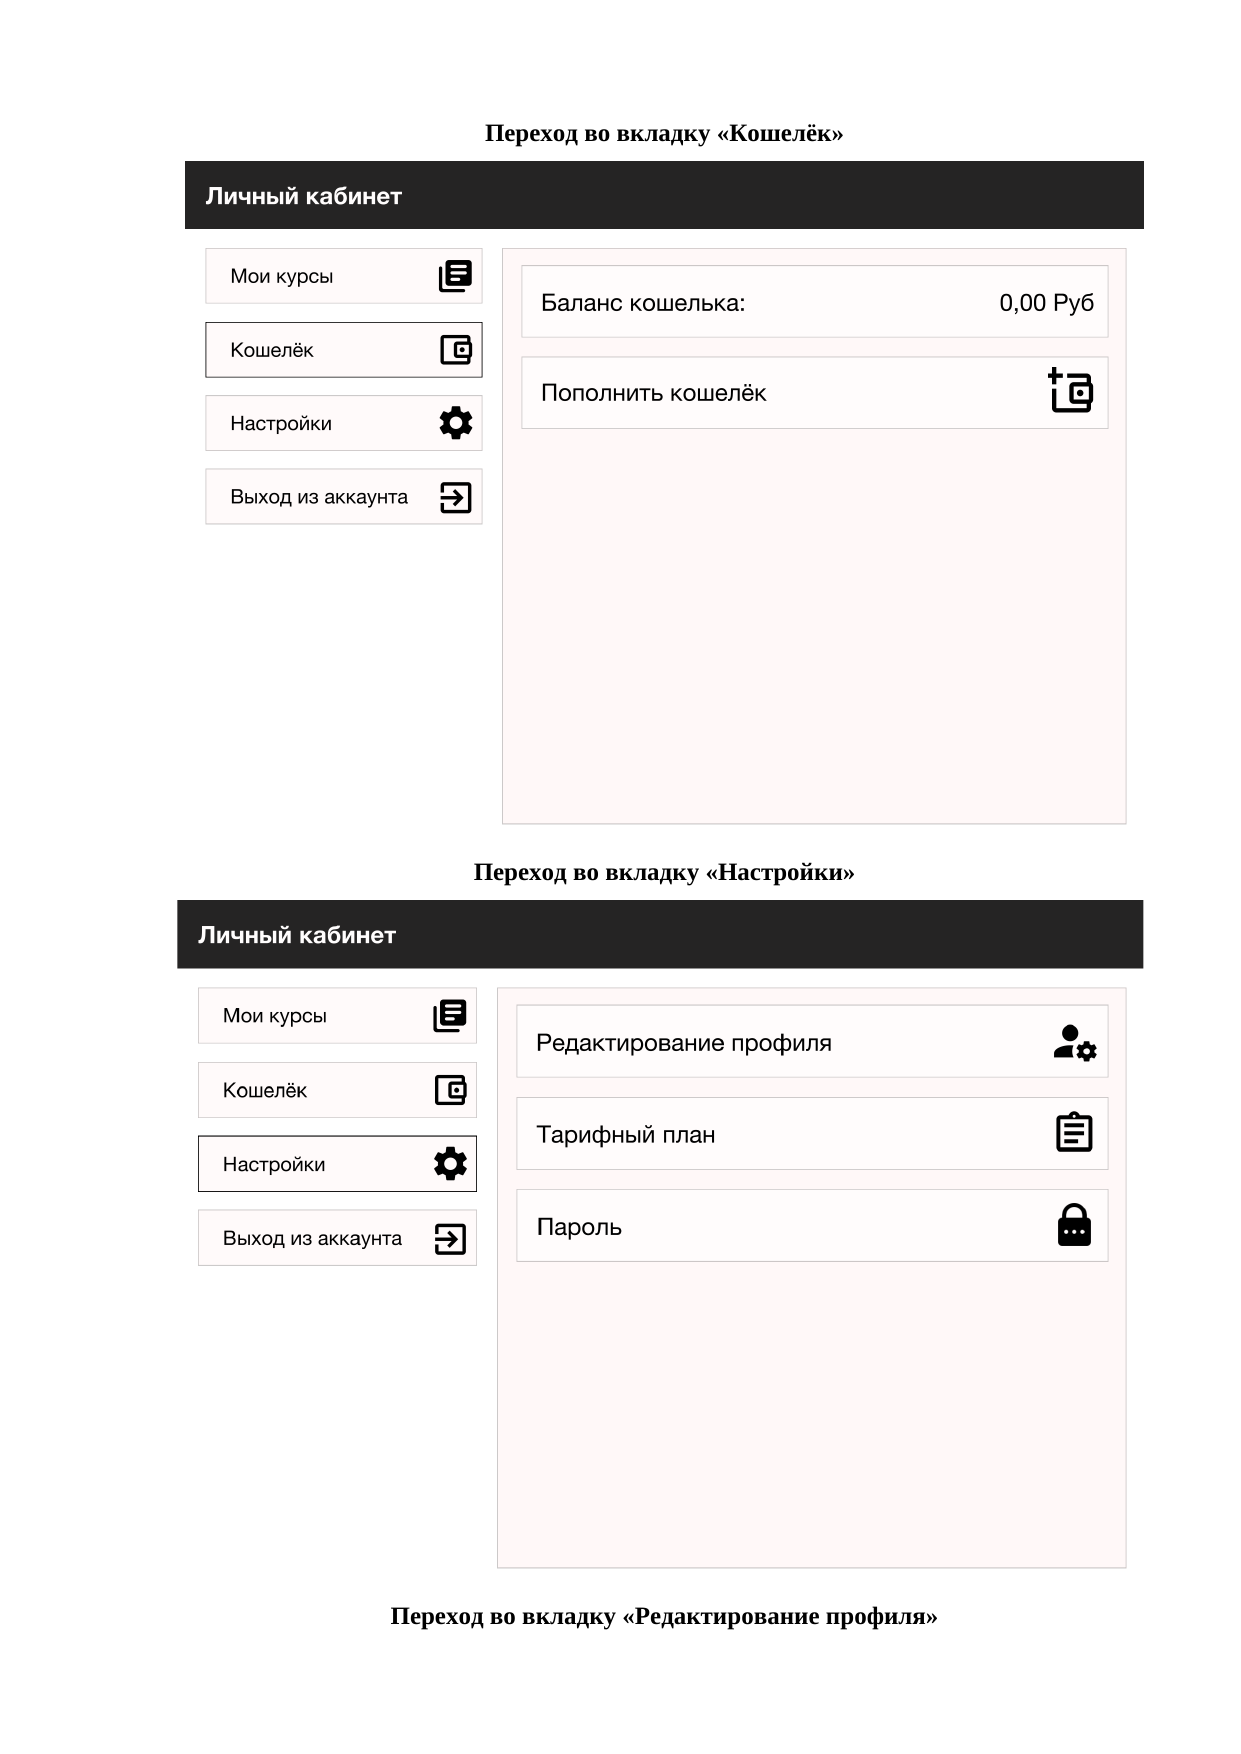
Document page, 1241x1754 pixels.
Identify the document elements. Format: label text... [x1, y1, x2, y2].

text Переход во вкладку «Настройки» [177, 857, 1152, 886]
text Переход во вкладку «Редактирование профиля» [177, 1601, 1152, 1629]
text Переход во вкладку «Кошелёк» [177, 118, 1152, 147]
